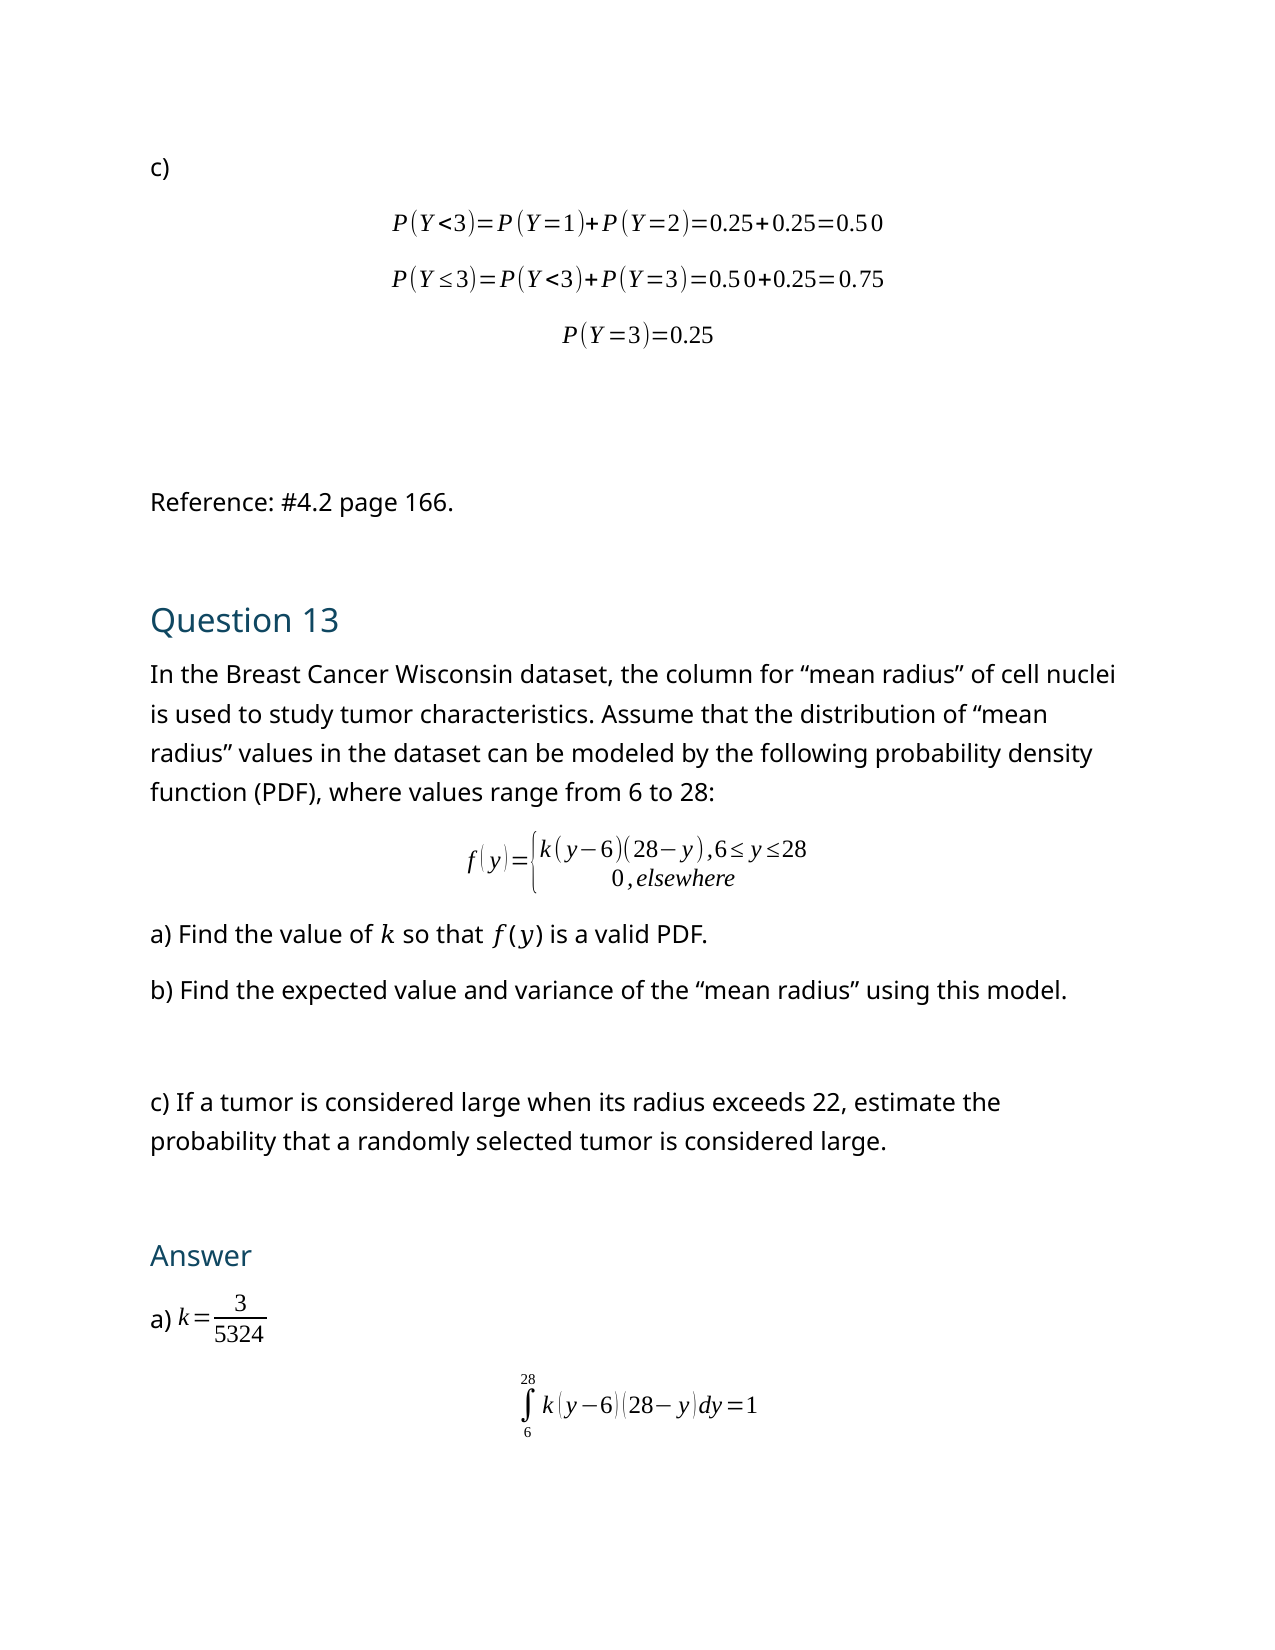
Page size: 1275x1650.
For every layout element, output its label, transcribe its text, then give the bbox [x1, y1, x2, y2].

text Reference: #4.2 page 166. [150, 485, 1125, 519]
text a) Find the value of 𝑘 so that 𝑓(𝑦) is a valid PDF. [150, 917, 1125, 951]
subtitle Answer [150, 1235, 1125, 1275]
text a) [150, 1289, 1125, 1348]
text In the Breast Cancer Wisconsin dataset, the column for “mean radius” of cell nuclei is used to study tumor characteristics. Assume that the distribution of “mean radius” values in the dataset can be modeled by the following probability density function (PDF), where values range from 6 to 28: [150, 657, 1125, 809]
text c) [150, 150, 1125, 184]
text b) Find the expected value and variance of the “mean radius” using this model. [150, 973, 1125, 1007]
text c) If a tumor is considered large when its radius exceeds 22, estimate the probability that a randomly selected tumor is considered large. [150, 1084, 1125, 1158]
subtitle Question 13 [150, 597, 1125, 642]
